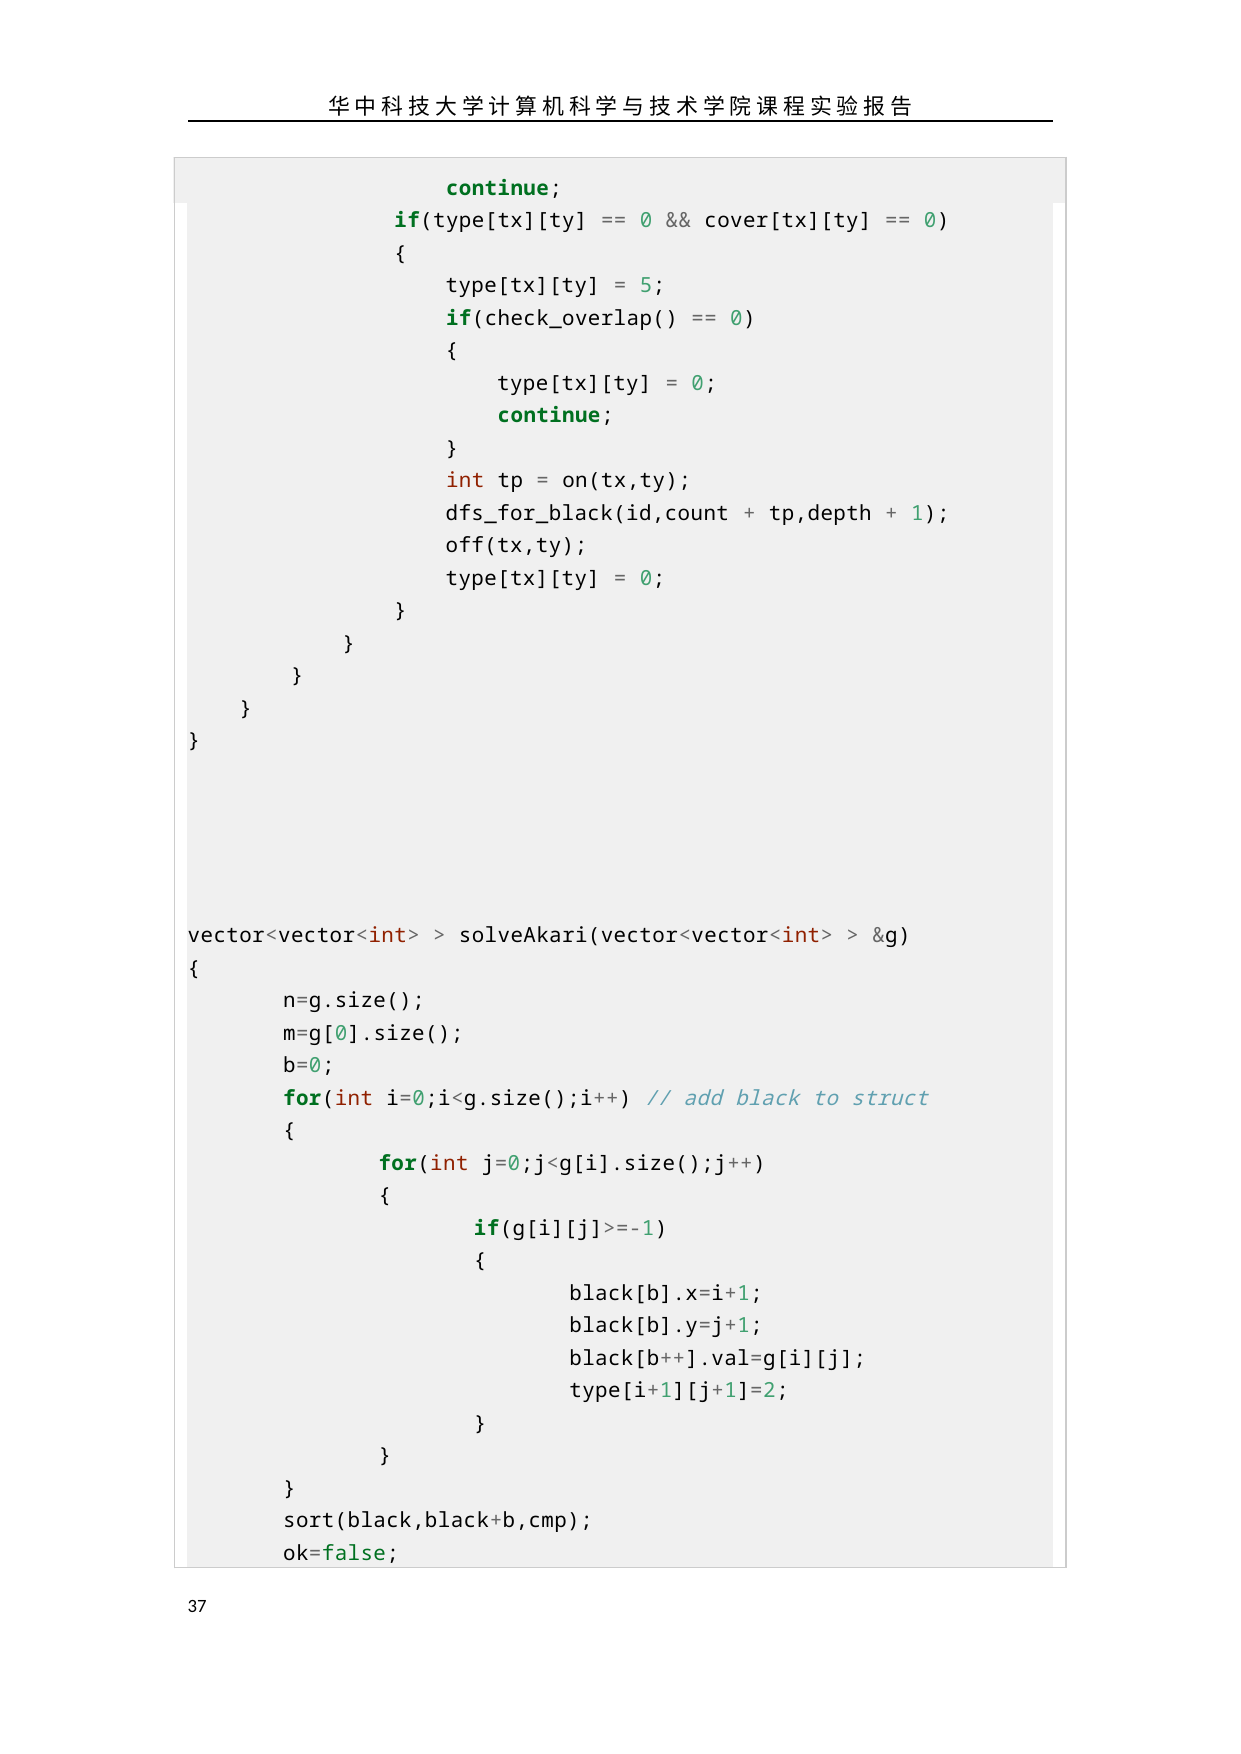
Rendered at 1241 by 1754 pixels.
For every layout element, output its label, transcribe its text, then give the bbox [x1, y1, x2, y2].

text type[tx][ty] = 0; [187, 366, 1053, 398]
text } [187, 1471, 1053, 1503]
text { [187, 1243, 1053, 1276]
text n=g.size(); [187, 983, 1053, 1016]
text } [187, 1406, 1053, 1438]
text } [187, 723, 1053, 756]
text for(int j=0;j<g[i].size();j++) [187, 1146, 1053, 1178]
text { [187, 333, 1053, 366]
text black[b].y=j+1; [187, 1308, 1053, 1341]
text black[b++].val=g[i][j]; [187, 1341, 1053, 1373]
text m=g[0].size(); [187, 1016, 1053, 1048]
text type[i+1][j+1]=2; [187, 1373, 1053, 1406]
text vector<vector<int> > solveAkari(vector<vector<int> > &g) [187, 918, 1053, 951]
text { [187, 236, 1053, 268]
text sort(black,black+b,cmp); [187, 1503, 1053, 1536]
text } [187, 626, 1053, 658]
text type[tx][ty] = 0; [187, 561, 1053, 593]
text } [187, 431, 1053, 463]
text if(check_overlap() == 0) [187, 301, 1053, 333]
text } [187, 1438, 1053, 1471]
text } [187, 593, 1053, 626]
text continue; [175, 158, 1065, 203]
text int tp = on(tx,ty); [187, 463, 1053, 496]
text dfs_for_black(id,count + tp,depth + 1); [187, 496, 1053, 528]
text if(g[i][j]>=-1) [187, 1211, 1053, 1243]
text { [187, 1178, 1053, 1211]
text black[b].x=i+1; [187, 1276, 1053, 1308]
text } [187, 691, 1053, 723]
text if(type[tx][ty] == 0 && cover[tx][ty] == 0) [187, 203, 1053, 236]
text { [187, 951, 1053, 983]
text off(tx,ty); [187, 528, 1053, 561]
text type[tx][ty] = 5; [187, 268, 1053, 301]
text } [187, 658, 1053, 691]
text b=0; [187, 1048, 1053, 1081]
text { [187, 1113, 1053, 1146]
text ok=false; [187, 1536, 1053, 1567]
text continue; [187, 398, 1053, 431]
text for(int i=0;i<g.size();i++) // add black to struct [187, 1081, 1053, 1113]
